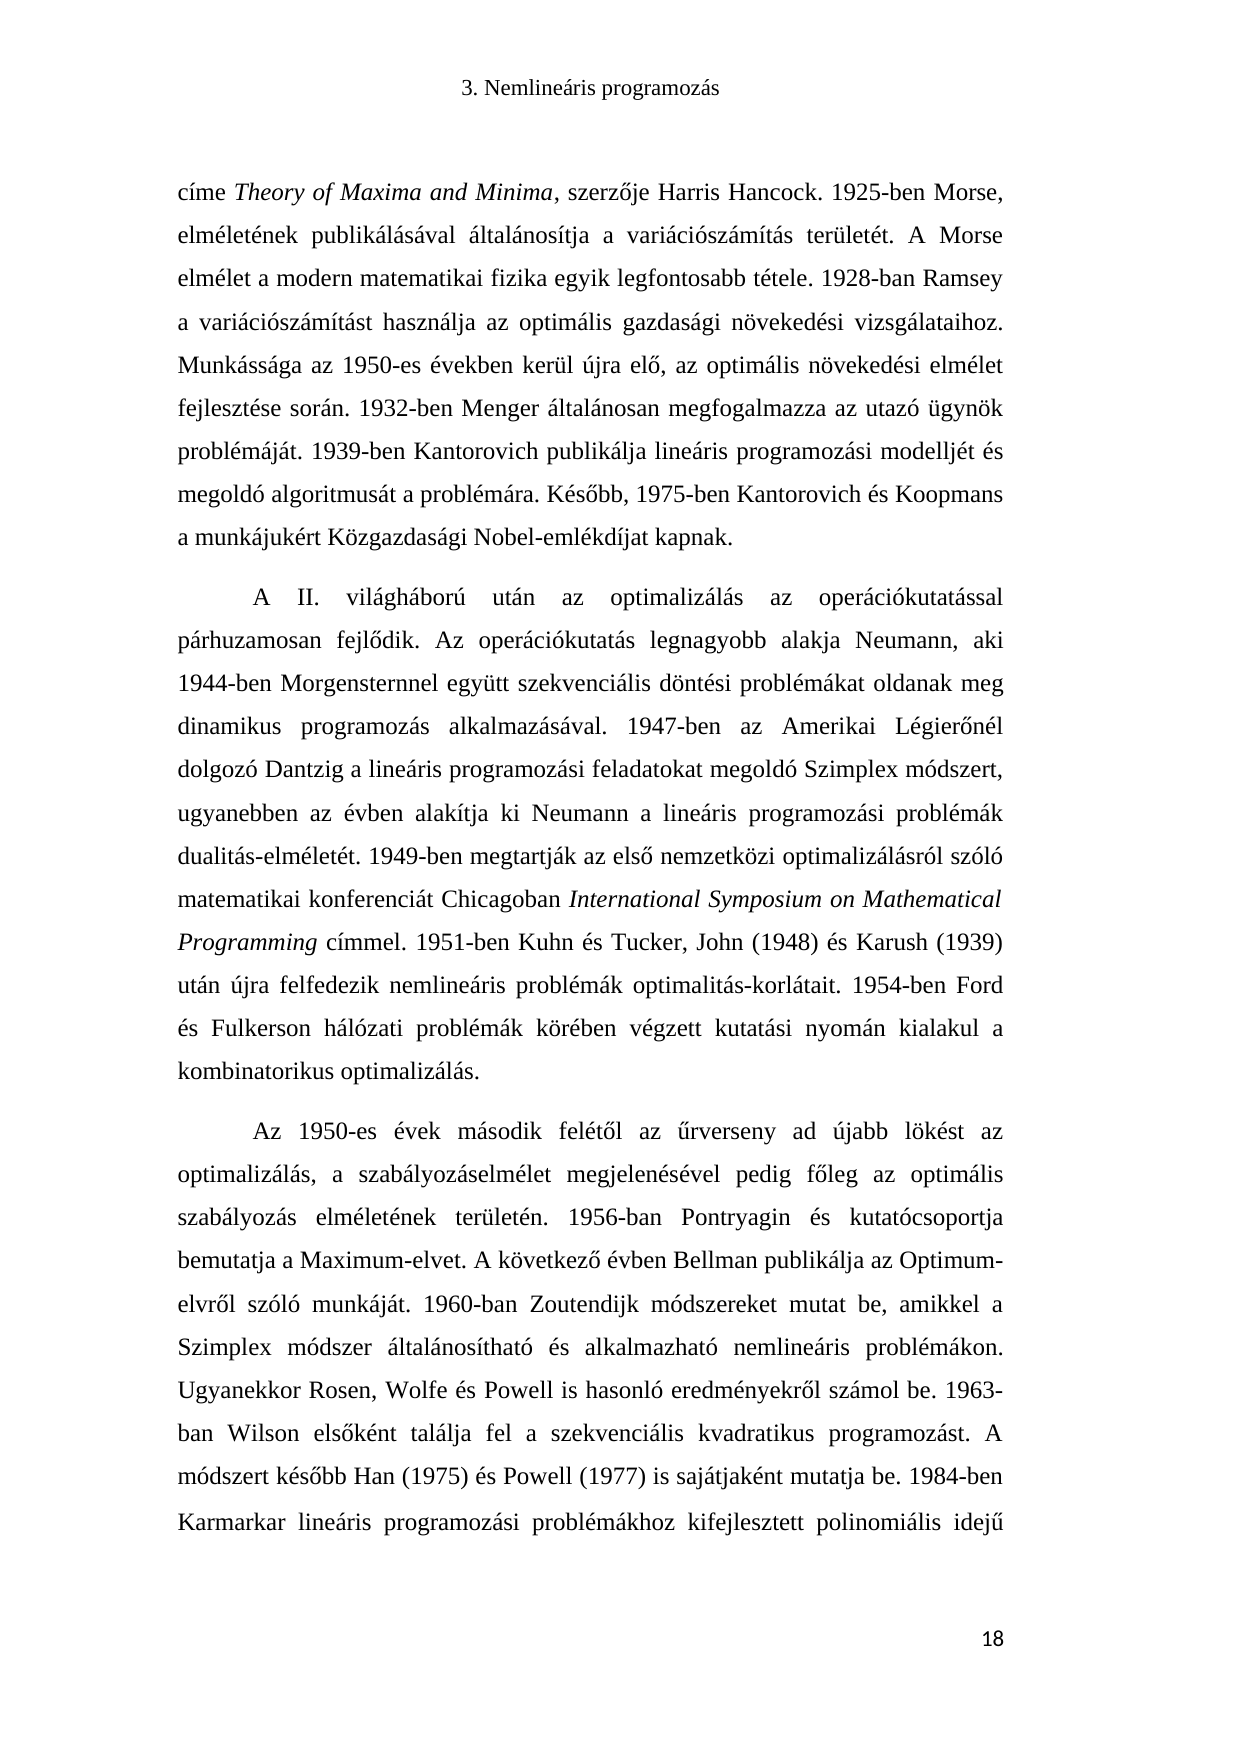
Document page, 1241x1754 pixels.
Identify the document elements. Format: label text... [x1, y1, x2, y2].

text A II. világháború után az optimalizálás az operációkutatással párhuzamosan fejlődik. Az operációkutatás legnagyobb alakja Neumann, aki 1944-ben Morgensternnel együtt szekvenciális döntési problémákat oldanak meg dinamikus programozás alkalmazásával. 1947-ben az Amerikai Légierőnél dolgozó Dantzig a lineáris programozási feladatokat megoldó Szimplex módszert, ugyanebben az évben alakítja ki Neumann a lineáris programozási problémák dualitás-elméletét. 1949-ben megtartják az első nemzetközi optimalizálásról szóló matematikai konferenciát Chicagoban International Symposium on Mathematical Programming címmel. 1951-ben Kuhn és Tucker, John (1948) és Karush (1939) után újra felfedezik nemlineáris problémák optimalitás-korlátait. 1954-ben Ford és Fulkerson hálózati problémák körében végzett kutatási nyomán kialakul a kombinatorikus optimalizálás. [177, 582, 1004, 1085]
